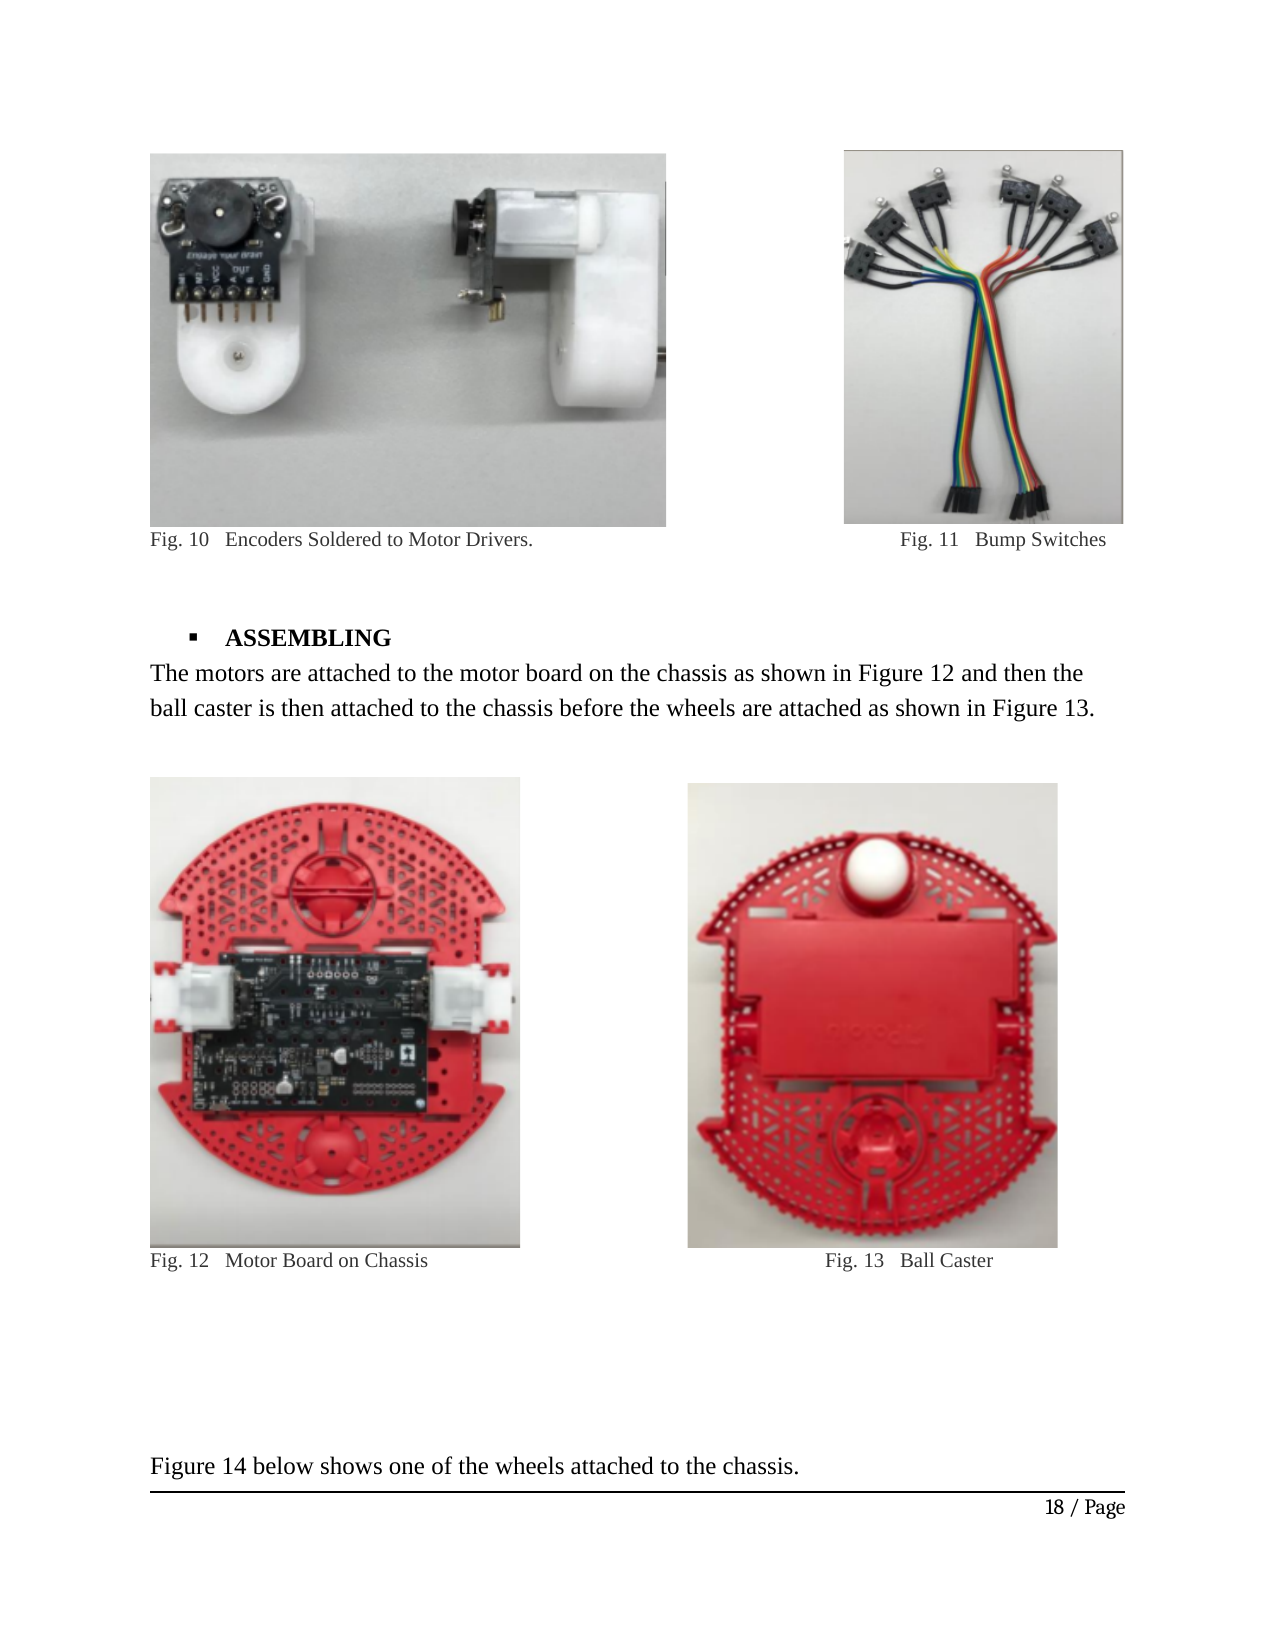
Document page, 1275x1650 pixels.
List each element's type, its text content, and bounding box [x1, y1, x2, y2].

text The motors are attached to the motor board on the chassis as shown in Figure 12 and then the ball caster is then attached to the chassis before the wheels are attached as shown in Figure 13. [150, 658, 1125, 722]
text Fig. 12 Motor Board on Chassis Fig. 13 Ball Caster [150, 1248, 1125, 1272]
text Fig. 10 Encoders Soldered to Motor Drivers. Fig. 11 Bump Switches [150, 527, 1125, 551]
picture [150, 777, 521, 1248]
text ASSEMBLING [150, 623, 1125, 651]
picture [843, 150, 1124, 524]
picture [150, 150, 667, 527]
picture [687, 783, 1058, 1248]
text Figure 14 below shows one of the wheels attached to the chassis. [150, 1451, 1125, 1480]
